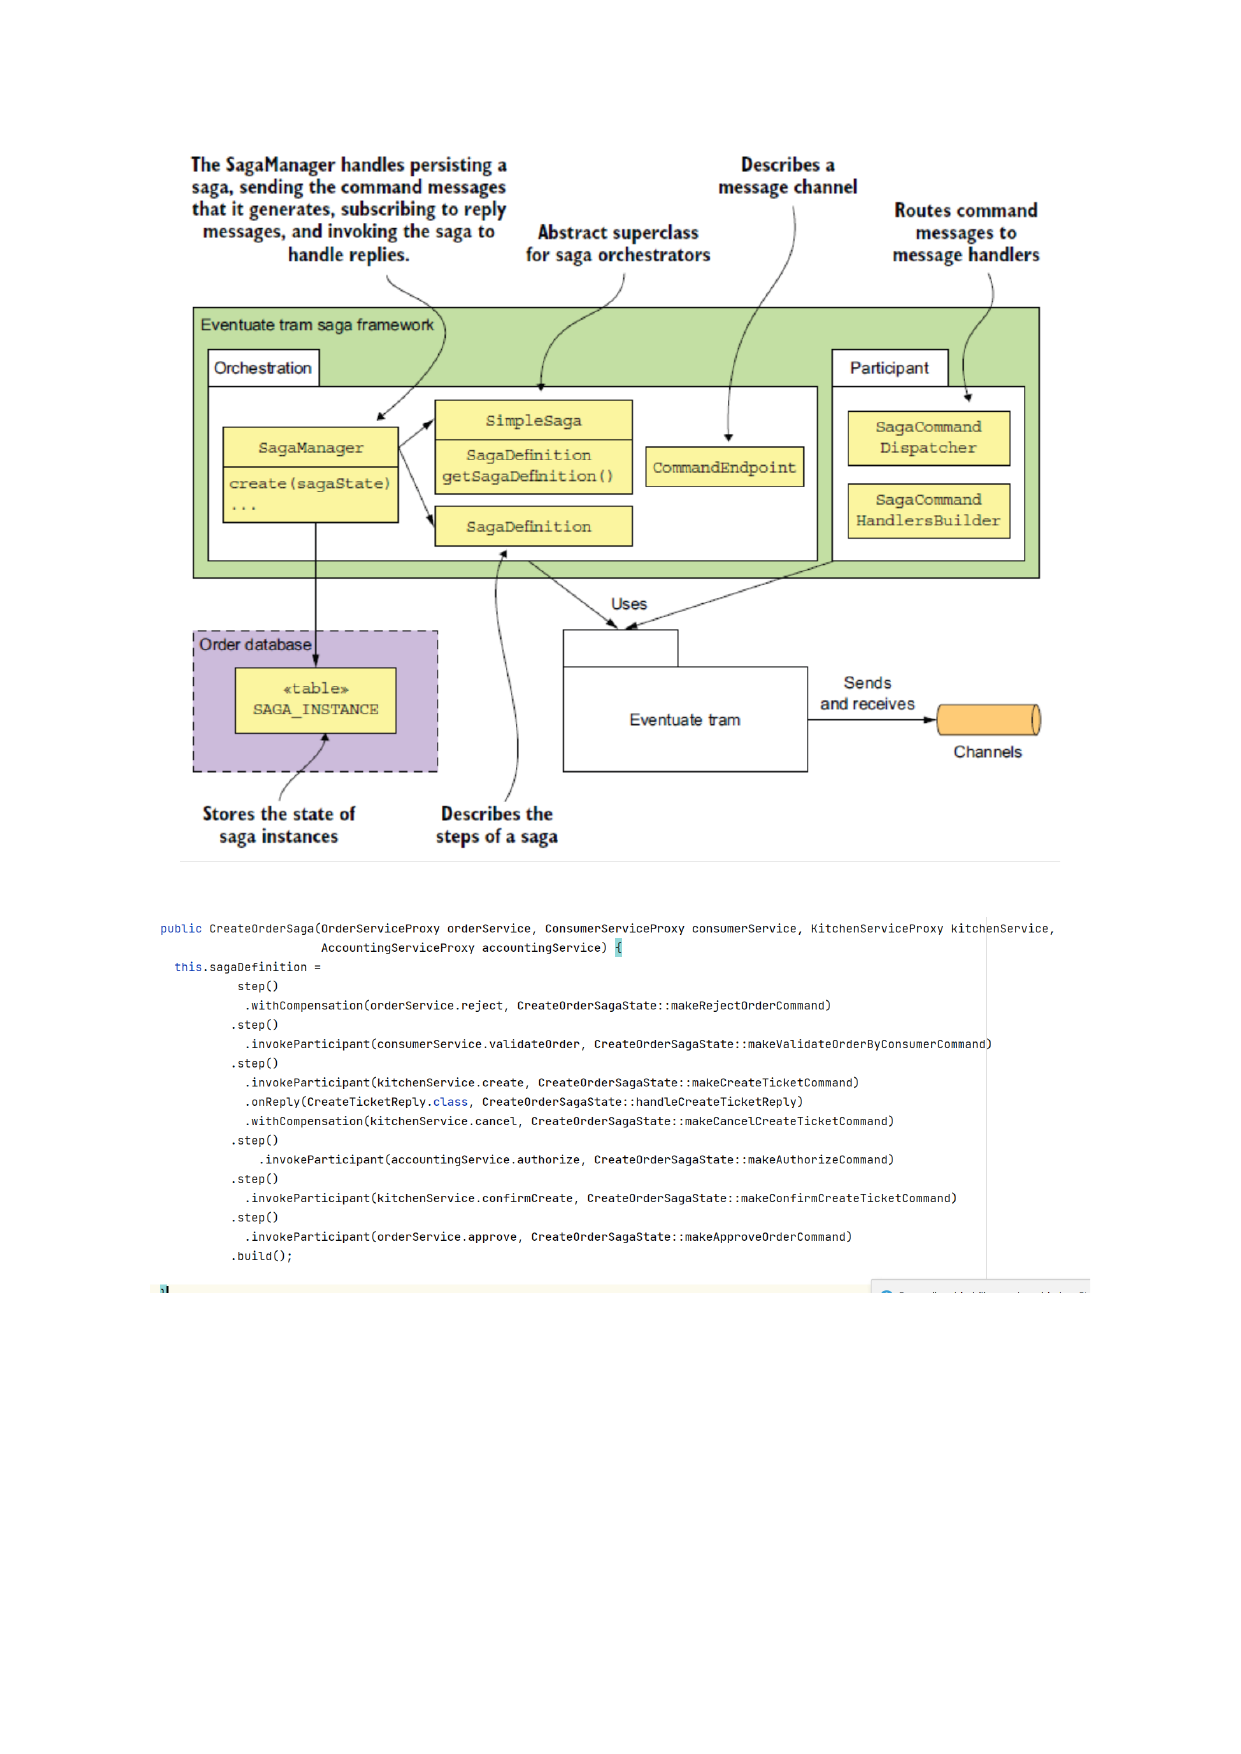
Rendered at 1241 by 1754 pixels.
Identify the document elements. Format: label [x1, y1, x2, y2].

picture [150, 917, 1091, 1293]
picture [180, 150, 1061, 862]
